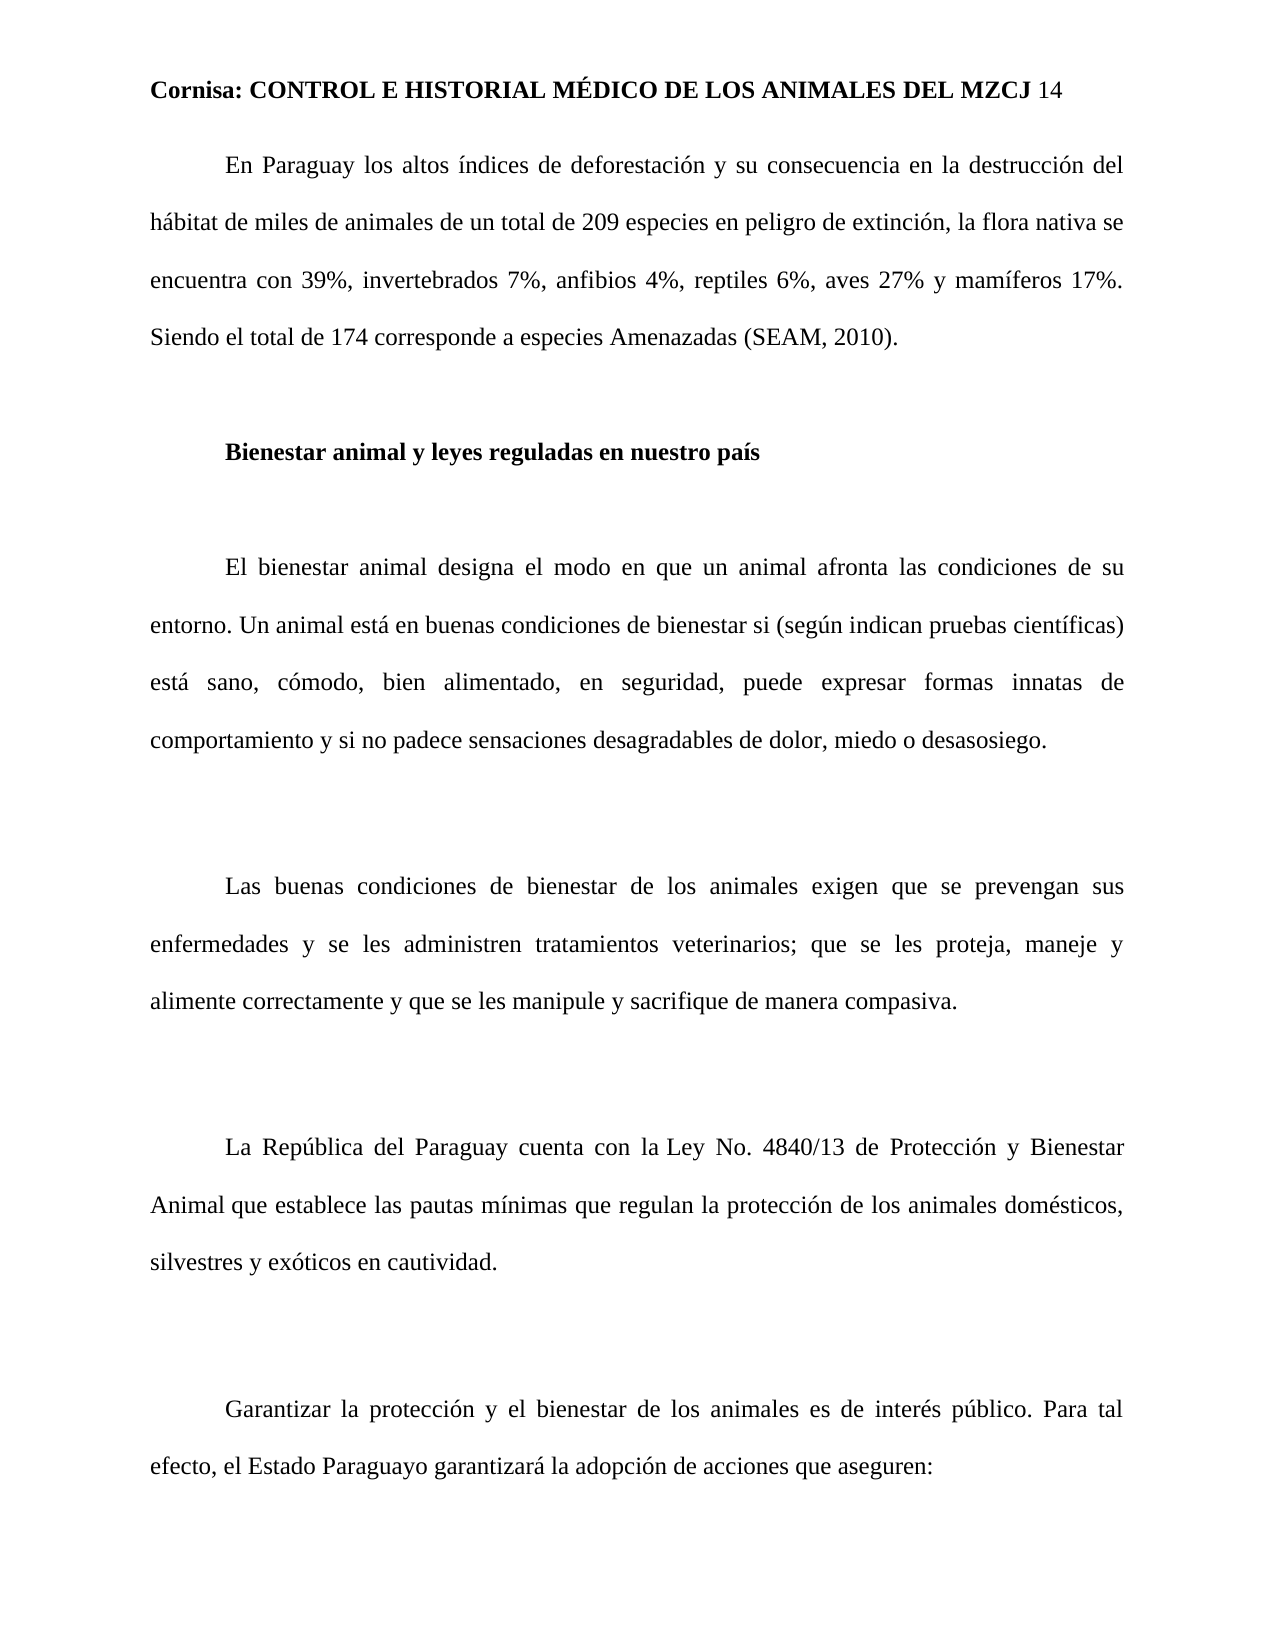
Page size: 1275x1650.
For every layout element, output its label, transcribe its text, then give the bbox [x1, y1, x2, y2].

text Las buenas condiciones de bienestar de los animales exigen que se prevengan sus enfermedades y se les administren tratamientos veterinarios; que se les proteja, maneje y alimente correctamente y que se les manipule y sacrifique de manera compasiva. [150, 871, 1125, 1015]
subtitle Bienestar animal y leyes reguladas en nuestro país [150, 437, 1125, 466]
text El bienestar animal designa el modo en que un animal afronta las condiciones de su entorno. Un animal está en buenas condiciones de bienestar si (según indican pruebas científicas) está sano, cómodo, bien alimentado, en seguridad, puede expresar formas innatas de comportamiento y si no padece sensaciones desagradables de dolor, miedo o desasosiego. [150, 552, 1125, 754]
text Garantizar la protección y el bienestar de los animales es de interés público. Para tal efecto, el Estado Paraguayo garantizará la adopción de acciones que aseguren: [150, 1394, 1125, 1480]
text La República del Paraguay cuenta con la Ley No. 4840/13 de Protección y Bienestar Animal que establece las pautas mínimas que regulan la protección de los animales domésticos, silvestres y exóticos en cautividad. [150, 1132, 1125, 1276]
text En Paraguay los altos índices de deforestación y su consecuencia en la destrucción del hábitat de miles de animales de un total de 209 especies en peligro de extinción, la flora nativa se encuentra con 39%, invertebrados 7%, anfibios 4%, reptiles 6%, aves 27% y mamíferos 17%. Siendo el total de 174 corresponde a especies Amenazadas . [150, 150, 1125, 351]
